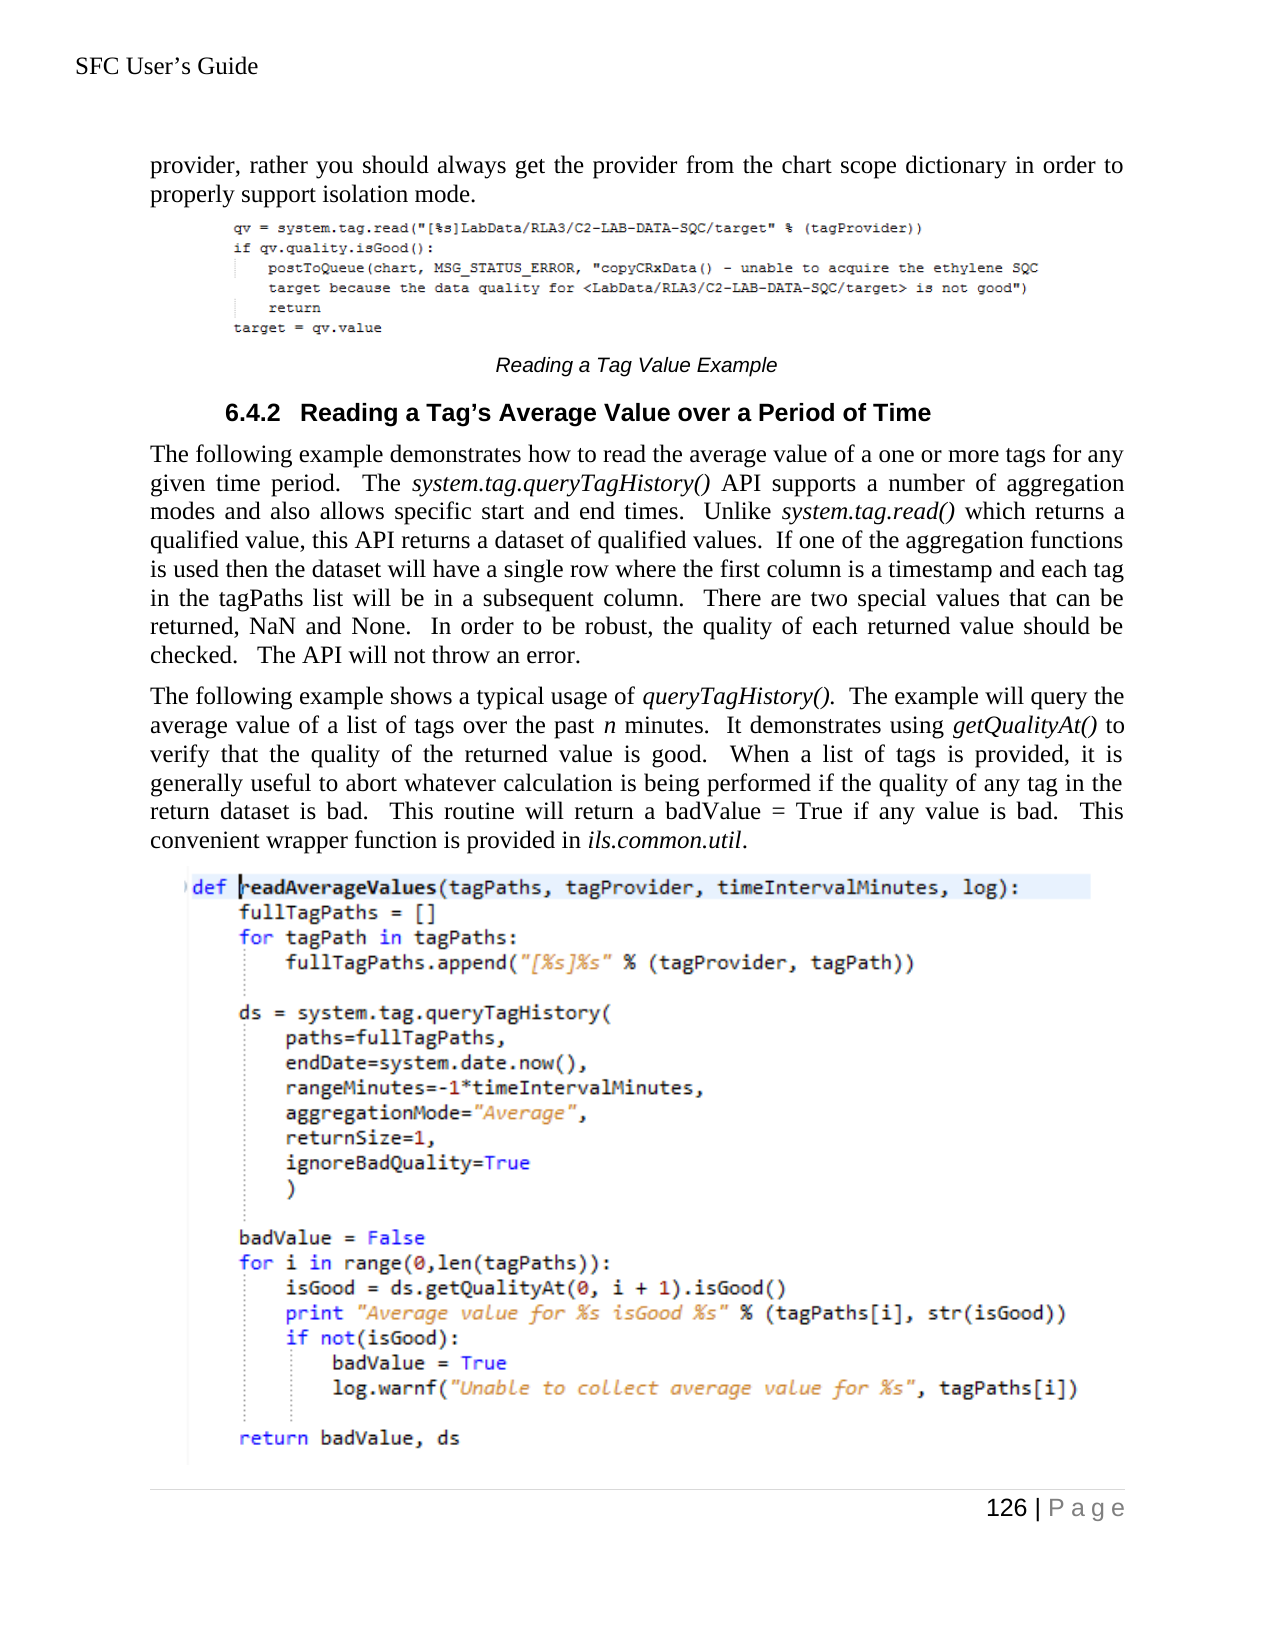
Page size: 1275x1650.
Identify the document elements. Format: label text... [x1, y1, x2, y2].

picture [184, 866, 1091, 1465]
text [150, 150, 1125, 207]
text The following example shows a typical usage of queryTagHistory(). The example will query the average value of a list of tags over the past n minutes. It demonstrates using getQualityAt() to verify that the quality of the returned value is good. When a list of tags is provided, it is generally useful to abort whatever calculation is being performed if the quality of any tag in the return dataset is bad. This routine will return a badValue = True if any value is bad. This convenient wrapper function is provided in ils.common.util. [150, 681, 1125, 854]
subtitle Reading a Tag’s Average Value over a Period of Time [225, 398, 1125, 426]
picture [228, 220, 1047, 341]
text The following example demonstrates how to read the average value of a one or more tags for any given time period. The system.tag.queryTagHistory() API supports a number of aggregation modes and also allows specific start and end times. Unlike system.tag.read() which returns a qualified value, this API returns a dataset of qualified values. If one of the aggregation functions is used then the dataset will have a single row where the first column is a timestamp and each tag in the tagPaths list will be in a subsequent column. There are two special values that can be returned, NaN and None. In order to be robust, the quality of each returned value should be checked. The API will not throw an error. [150, 439, 1125, 669]
text Reading a Tag Value Example [150, 353, 1125, 377]
